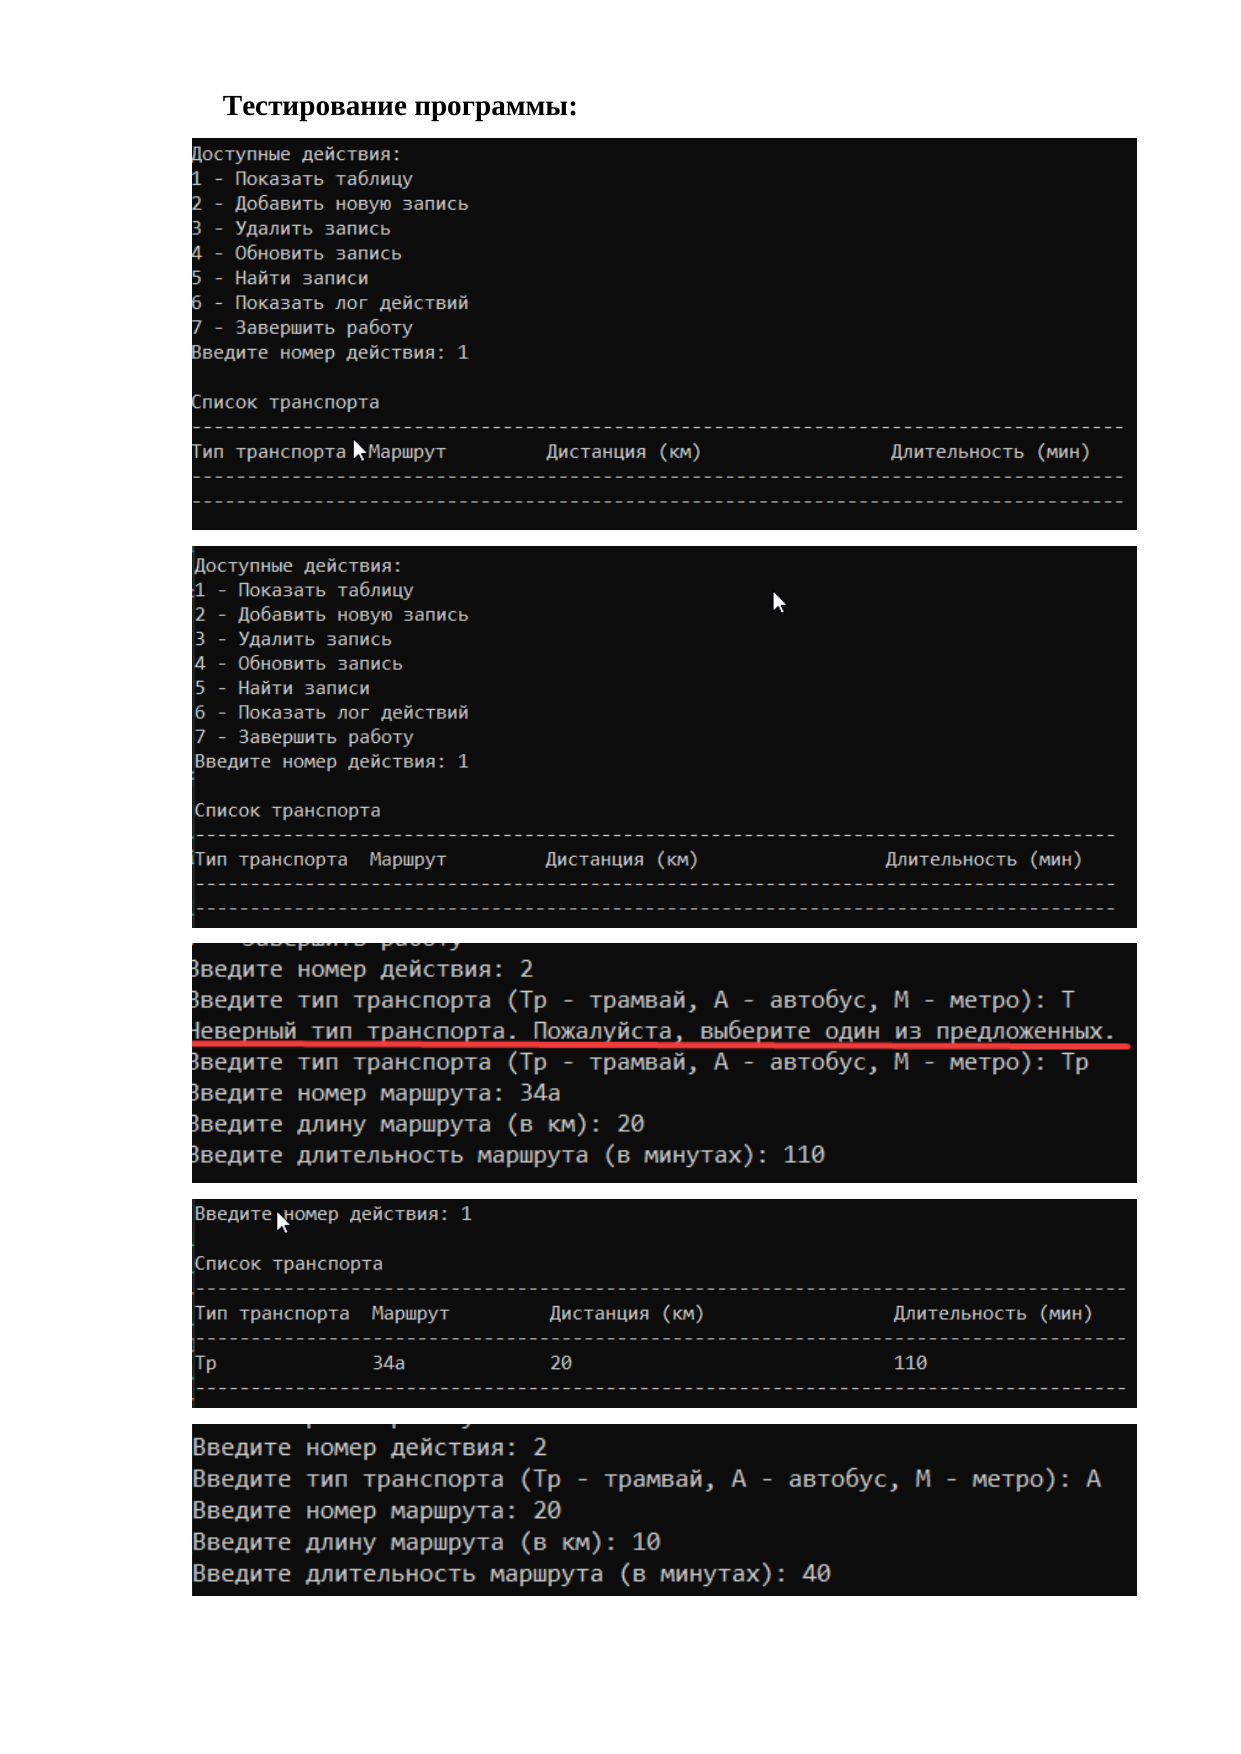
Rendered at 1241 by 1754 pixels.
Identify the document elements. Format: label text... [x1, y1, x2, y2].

picture [192, 1424, 1137, 1596]
picture [192, 546, 1137, 928]
text Тестирование программы: [148, 88, 1181, 122]
picture [192, 943, 1137, 1183]
picture [192, 1199, 1137, 1408]
picture [192, 138, 1137, 530]
